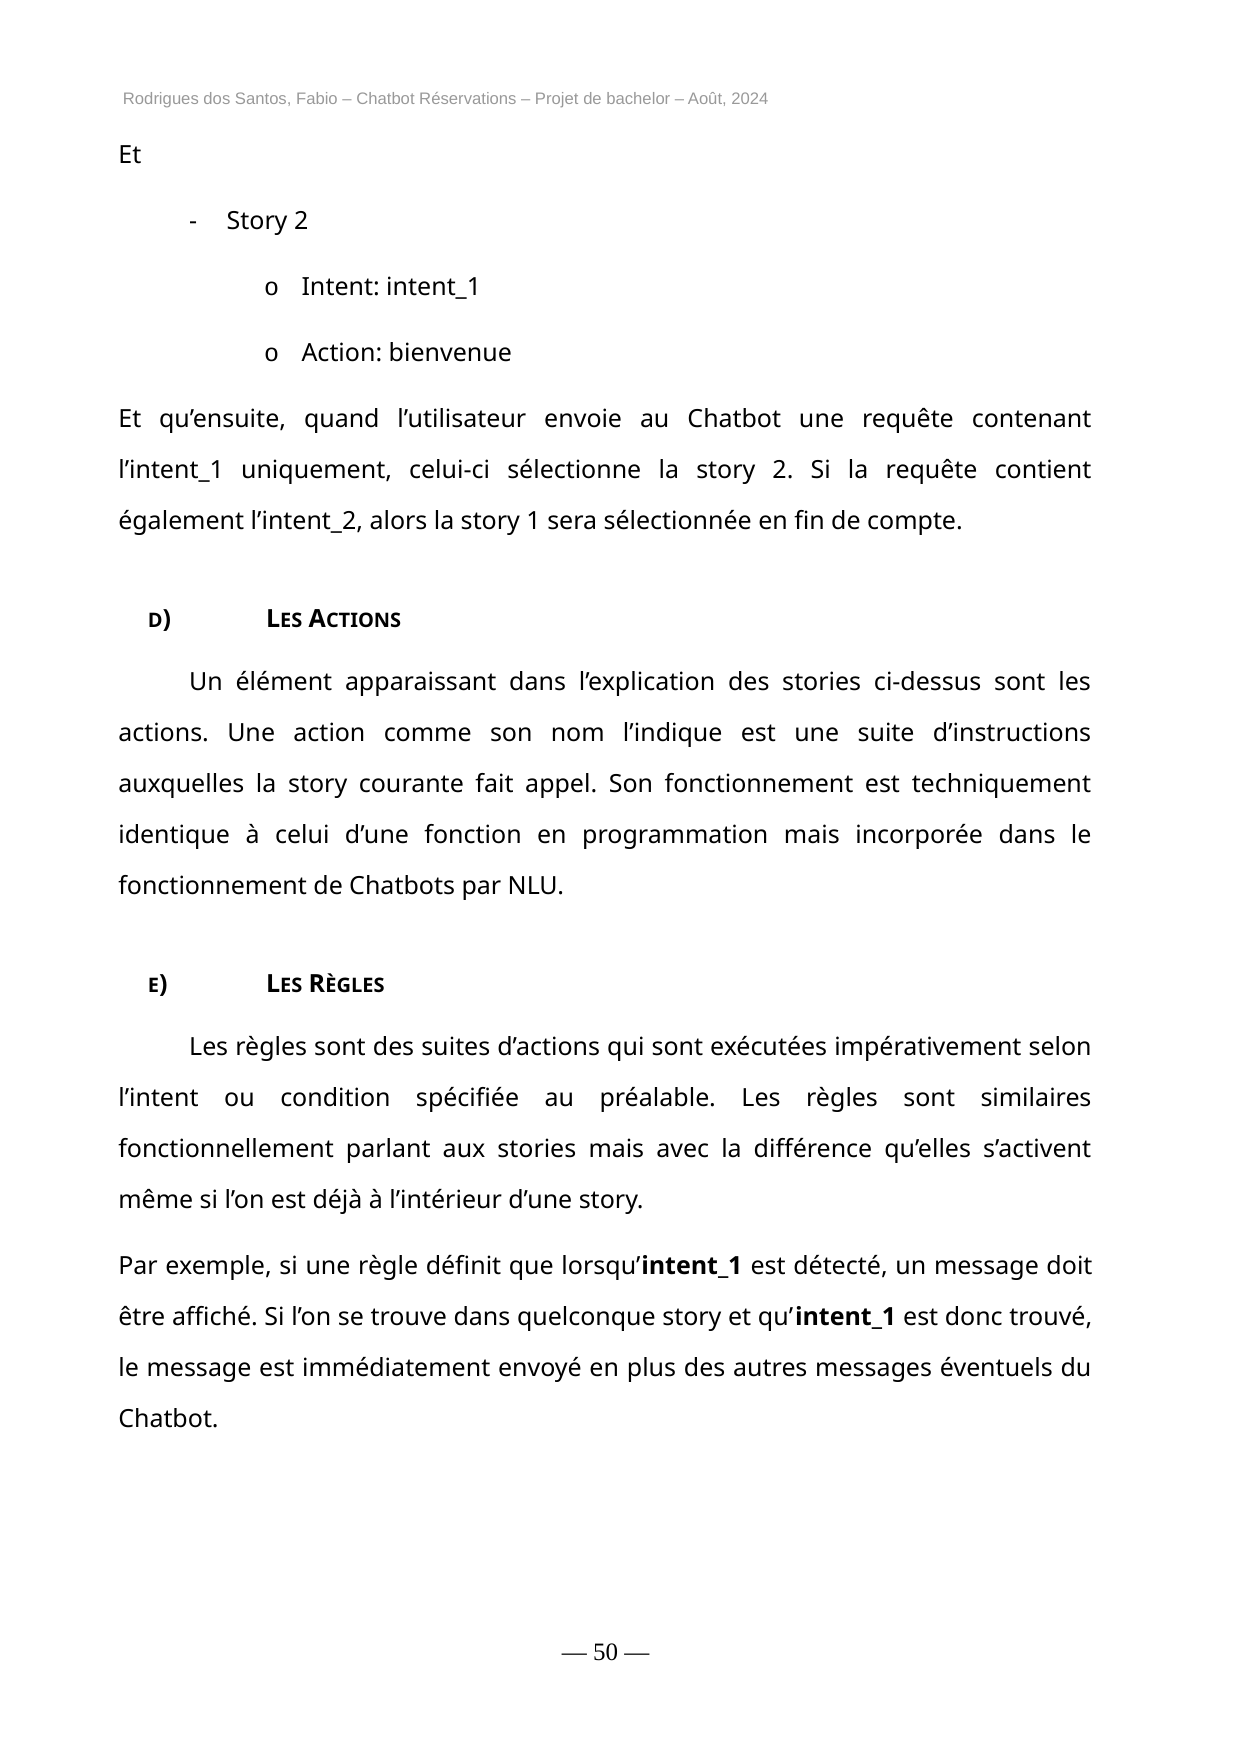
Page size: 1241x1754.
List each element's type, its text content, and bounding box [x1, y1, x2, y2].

text Et qu’ensuite, quand l’utilisateur envoie au Chatbot une requête contenant l’intent_1 uniquement, celui-ci sélectionne la story 2. Si la requête contient également l’intent_2, alors la story 1 sera sélectionnée en fin de compte. [118, 400, 1093, 536]
list Action: bienvenue [264, 334, 1093, 369]
list Intent: intent_1 [264, 268, 1093, 303]
text Par exemple, si une règle définit que lorsqu’intent_1 est détecté, un message doit être affiché. Si l’on se trouve dans quelconque story et qu’intent_1 est donc trouvé, le message est immédiatement envoyé en plus des autres messages éventuels du Chatbot. [118, 1248, 1093, 1435]
text Et [118, 137, 1093, 171]
subtitle Les Règles [148, 966, 1093, 1000]
text Les règles sont des suites d’actions qui sont exécutées impérativement selon l’intent ou condition spécifiée au préalable. Les règles sont similaires fonctionnellement parlant aux stories mais avec la différence qu’elles s’activent même si l’on est déjà à l’intérieur d’une story. [118, 1029, 1093, 1216]
list Story 2 [189, 203, 1093, 237]
text Un élément apparaissant dans l’explication des stories ci-dessus sont les actions. Une action comme son nom l’indique est une suite d’instructions auxquelles la story courante fait appel. Son fonctionnement est techniquement identique à celui d’une fonction en programmation mais incorporée dans le fonctionnement de Chatbots par NLU. [118, 663, 1093, 902]
subtitle Les Actions [148, 601, 1093, 635]
